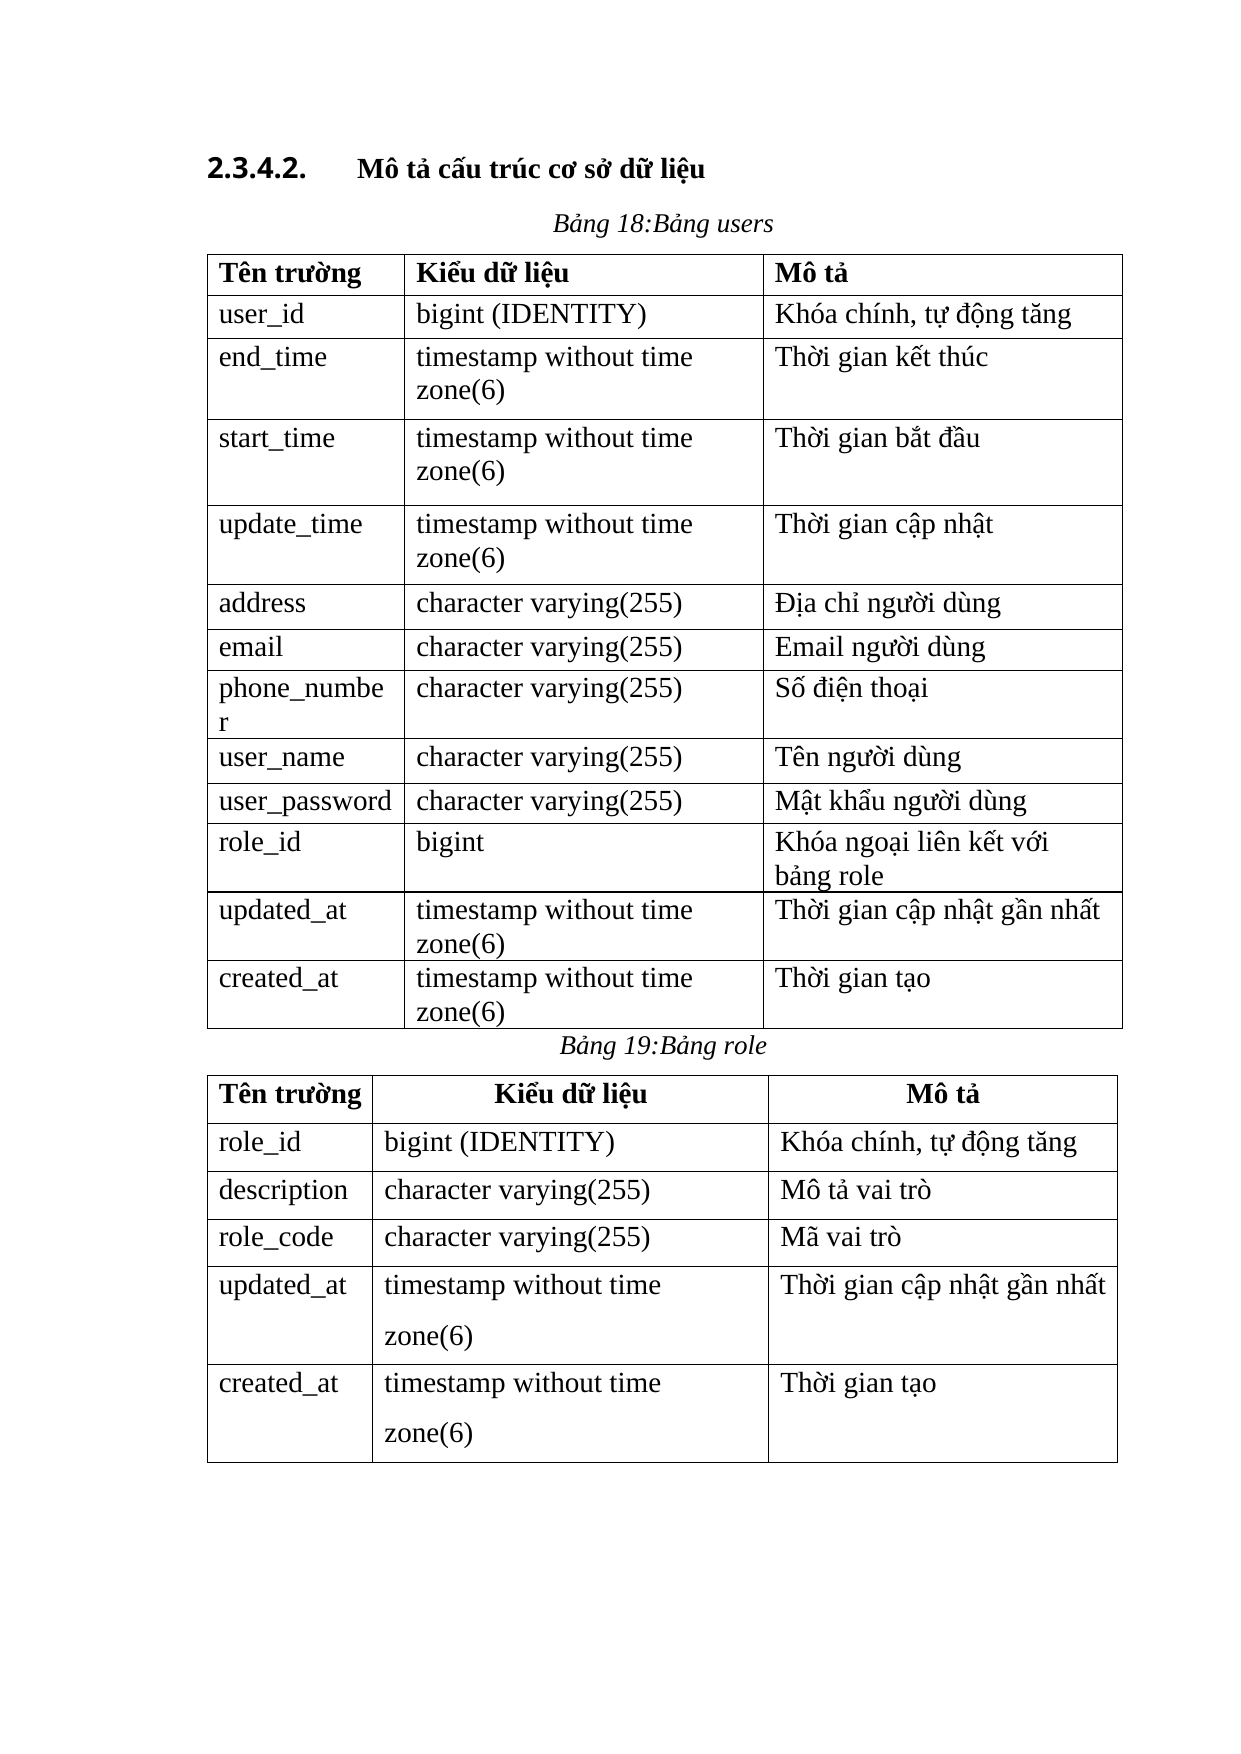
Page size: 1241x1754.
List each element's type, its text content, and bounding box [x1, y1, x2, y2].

table_cell Khóa chính, tự động tăng [769, 1124, 1117, 1171]
table_header Kiểu dữ liệu [405, 255, 763, 295]
table_cell Thời gian bắt đầu [764, 420, 1122, 505]
table_cell Mã vai trò [769, 1220, 1117, 1266]
table_header Tên trường [208, 1076, 372, 1123]
table_cell Địa chỉ người dùng [764, 585, 1122, 628]
table_cell character varying(255) [373, 1172, 768, 1218]
table_cell Thời gian cập nhật [764, 506, 1122, 584]
table_cell updated_at [208, 893, 404, 959]
table_cell role_id [208, 824, 404, 891]
table_cell Email người dùng [764, 630, 1122, 669]
table_cell update_time [208, 506, 404, 584]
table_cell timestamp without time zone(6) [373, 1267, 768, 1364]
table_cell updated_at [208, 1267, 372, 1364]
table_cell role_code [208, 1220, 372, 1266]
table_cell character varying(255) [405, 585, 763, 628]
table_cell Số điện thoại [764, 671, 1122, 738]
table_cell timestamp without time zone(6) [405, 339, 763, 419]
table_cell created_at [208, 961, 404, 1028]
table_cell address [208, 585, 404, 628]
table_cell timestamp without time zone(6) [373, 1365, 768, 1462]
table_cell Thời gian tạo [769, 1365, 1117, 1462]
table_cell character varying(255) [405, 630, 763, 669]
table_cell email [208, 630, 404, 669]
table_cell timestamp without time zone(6) [405, 961, 763, 1028]
table_cell timestamp without time zone(6) [405, 893, 763, 959]
text Bảng 18:Bảng users [207, 207, 1122, 238]
table_header Mô tả [764, 255, 1122, 295]
table_header Mô tả [769, 1076, 1117, 1123]
table_cell Thời gian kết thúc [764, 339, 1122, 419]
table_cell Tên người dùng [764, 739, 1122, 782]
table_cell character varying(255) [405, 671, 763, 738]
table_cell Mật khẩu người dùng [764, 784, 1122, 823]
table_cell Thời gian cập nhật gần nhất [769, 1267, 1117, 1364]
table_cell user_password [208, 784, 404, 823]
table_cell description [208, 1172, 372, 1218]
table_cell phone_number [208, 671, 404, 738]
subtitle Mô tả cấu trúc cơ sở dữ liệu [207, 148, 1122, 187]
table_cell created_at [208, 1365, 372, 1462]
table_cell end_time [208, 339, 404, 419]
table_cell timestamp without time zone(6) [405, 420, 763, 505]
text Bảng 19:Bảng role [207, 1029, 1122, 1060]
table_header Kiểu dữ liệu [373, 1076, 768, 1123]
table_cell user_id [208, 296, 404, 338]
table_cell Thời gian cập nhật gần nhất [764, 893, 1122, 959]
table_cell character varying(255) [373, 1220, 768, 1266]
table_cell bigint (IDENTITY) [405, 296, 763, 338]
table_cell role_id [208, 1124, 372, 1171]
table_cell character varying(255) [405, 784, 763, 823]
table_cell user_name [208, 739, 404, 782]
table_cell Khóa chính, tự động tăng [764, 296, 1122, 338]
table_cell character varying(255) [405, 739, 763, 782]
table_header Tên trường [208, 255, 404, 295]
table_cell start_time [208, 420, 404, 505]
table_cell Mô tả vai trò [769, 1172, 1117, 1218]
table_cell timestamp without time zone(6) [405, 506, 763, 584]
table_cell bigint [405, 824, 763, 891]
table_cell Khóa ngoại liên kết với bảng role [764, 824, 1122, 891]
table_cell Thời gian tạo [764, 961, 1122, 1028]
table_cell bigint (IDENTITY) [373, 1124, 768, 1171]
